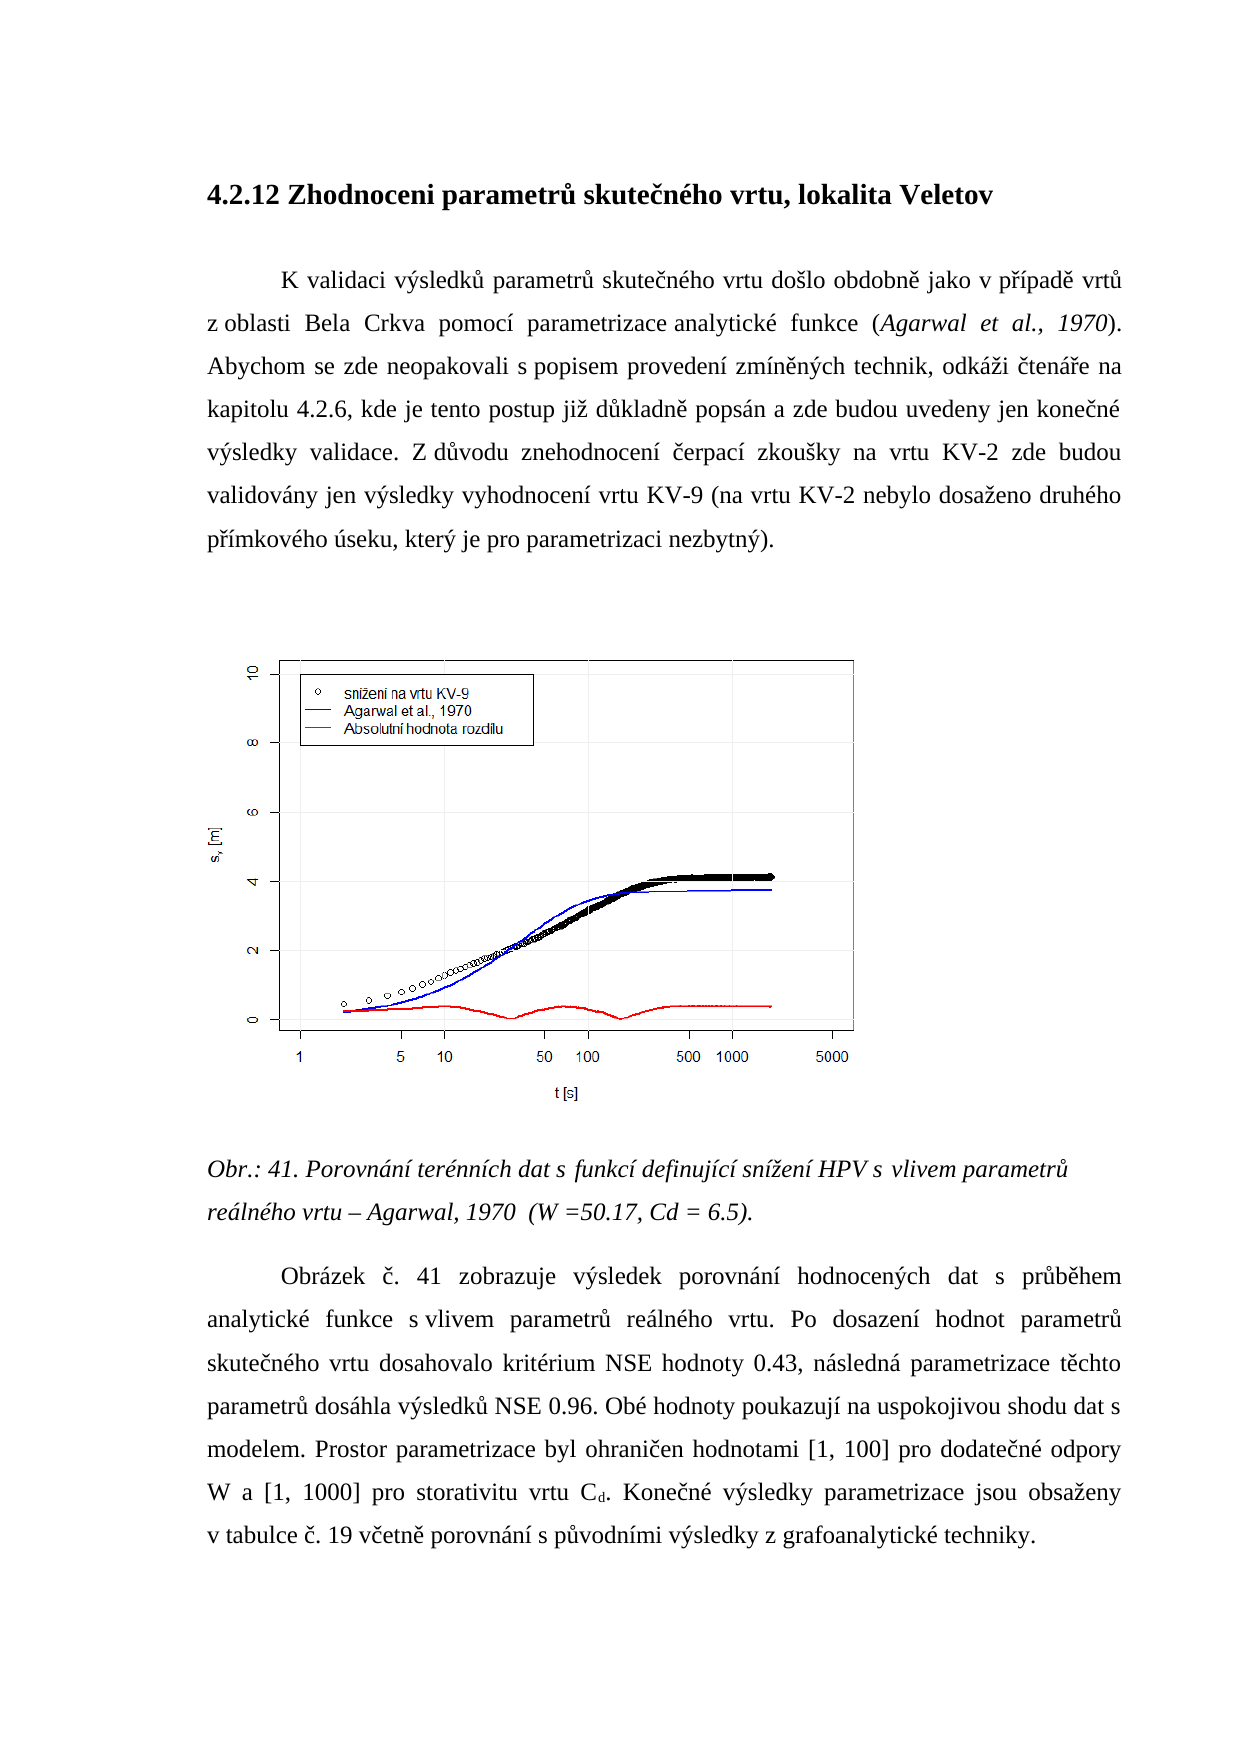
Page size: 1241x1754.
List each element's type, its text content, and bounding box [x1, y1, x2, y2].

text Obr.: 41. Porovnání terénních dat s funkcí definující snížení HPV s vlivem parametrů reálného vrtu – Agarwal, 1970 (W =50.17, Cd = 6.5). [207, 1154, 1122, 1226]
subtitle 4.2.12 Zhodnoceni parametrů skutečného vrtu, lokalita Veletov [207, 177, 1122, 211]
text K validaci výsledků parametrů skutečného vrtu došlo obdobně jako v případě vrtů z oblasti Bela Crkva pomocí parametrizace analytické funkce (Agarwal et al., 1970). Abychom se zde neopakovali s popisem provedení zmíněných technik, odkáži čtenáře na kapitolu 4.2.6, kde je tento postup již důkladně popsán a zde budou uvedeny jen konečné výsledky validace. Z důvodu znehodnocení čerpací zkoušky na vrtu KV-2 zde budou validovány jen výsledky vyhodnocení vrtu KV-9 (na vrtu KV-2 nebylo dosaženo druhého přímkového úseku, který je pro parametrizaci nezbytný). [207, 265, 1122, 552]
picture [206, 587, 891, 1120]
text Obrázek č. 41 zobrazuje výsledek porovnání hodnocených dat s průběhem analytické funkce s vlivem parametrů reálného vrtu. Po dosazení hodnot parametrů skutečného vrtu dosahovalo kritérium NSE hodnoty 0.43, následná parametrizace těchto parametrů dosáhla výsledků NSE 0.96. Obé hodnoty poukazují na uspokojivou shodu dat s modelem. Prostor parametrizace byl ohraničen hodnotami [1, 100] pro dodatečné odpory W a [1, 1000] pro storativitu vrtu Cd. Konečné výsledky parametrizace jsou obsaženy v tabulce č. 19 včetně porovnání s původními výsledky z grafoanalytické techniky. [207, 1261, 1122, 1549]
